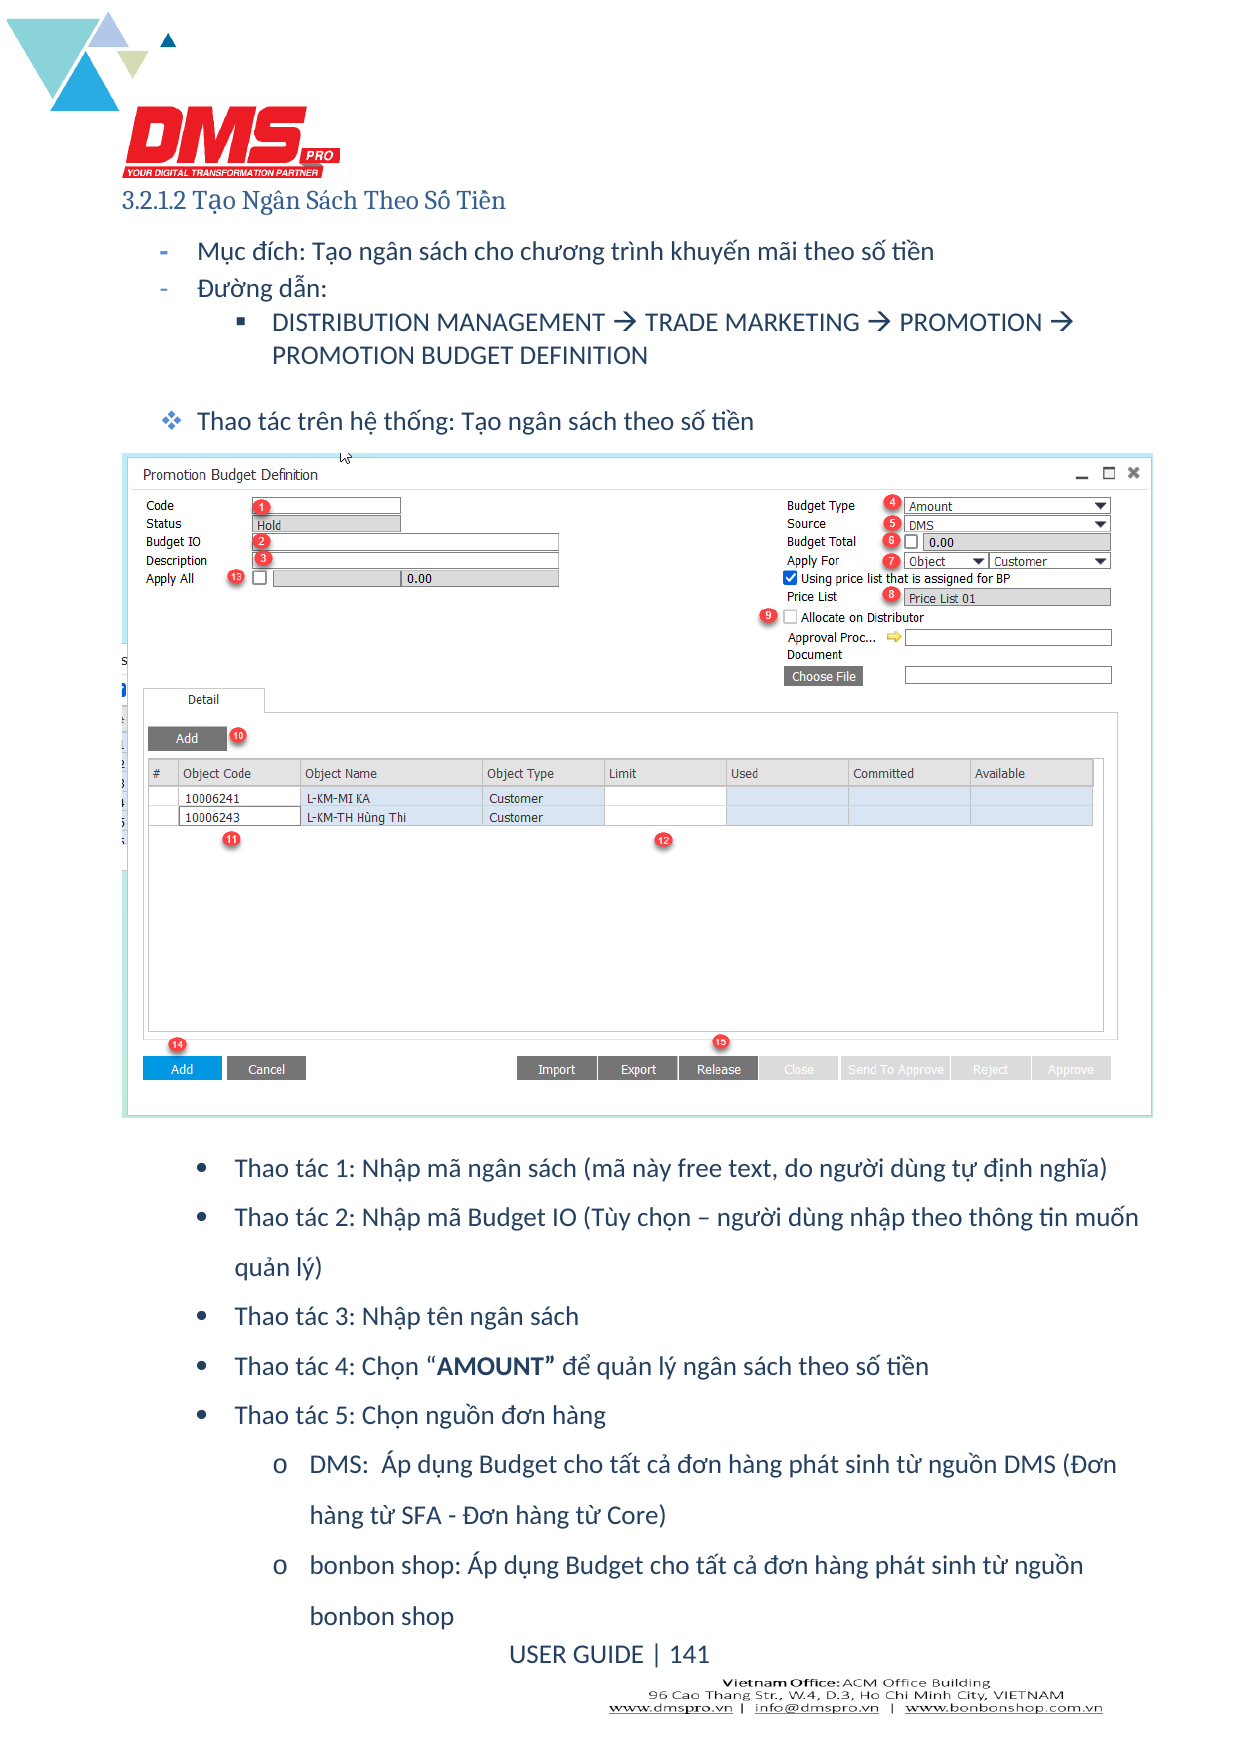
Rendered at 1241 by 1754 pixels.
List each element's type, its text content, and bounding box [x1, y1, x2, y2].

picture [5, 11, 340, 177]
list DMS: Áp dụng Budget cho tất cả đơn hàng phát sinh từ nguồn DMS (Đơn hàng từ SFA - Đơn hàng từ Core) [272, 1448, 1153, 1531]
list Mục đích: Tạo ngân sách cho chương trình khuyến mãi theo số tiền [159, 231, 1153, 268]
list Thao tác 1: Nhập mã ngân sách (mã này free text, do người dùng tự định nghĩa) [197, 1151, 1153, 1184]
list Thao tác 2: Nhập mã Budget IO (Tùy chọn – người dùng nhập theo thông tin muốn quản lý) [197, 1200, 1153, 1283]
list DISTRIBUTION MANAGEMENT TRADE MARKETING PROMOTION PROMOTION BUDGET DEFINITION [234, 305, 1153, 371]
picture [121, 453, 1154, 1118]
list bonbon shop: Áp dụng Budget cho tất cả đơn hàng phát sinh từ nguồn bonbon shop [272, 1548, 1153, 1632]
list Thao tác 5: Chọn nguồn đơn hàng [197, 1398, 1153, 1431]
subtitle 3.2.1.2 Tạo Ngân Sách Theo Số Tiền [122, 185, 1153, 216]
list Thao tác 4: Chọn “AMOUNT” để quản lý ngân sách theo số tiền [197, 1349, 1153, 1382]
list Đường dẫn: [159, 268, 1153, 305]
list Thao tác 3: Nhập tên ngân sách [197, 1299, 1153, 1332]
list Thao tác trên hệ thống: Tạo ngân sách theo số tiền [159, 404, 1153, 437]
